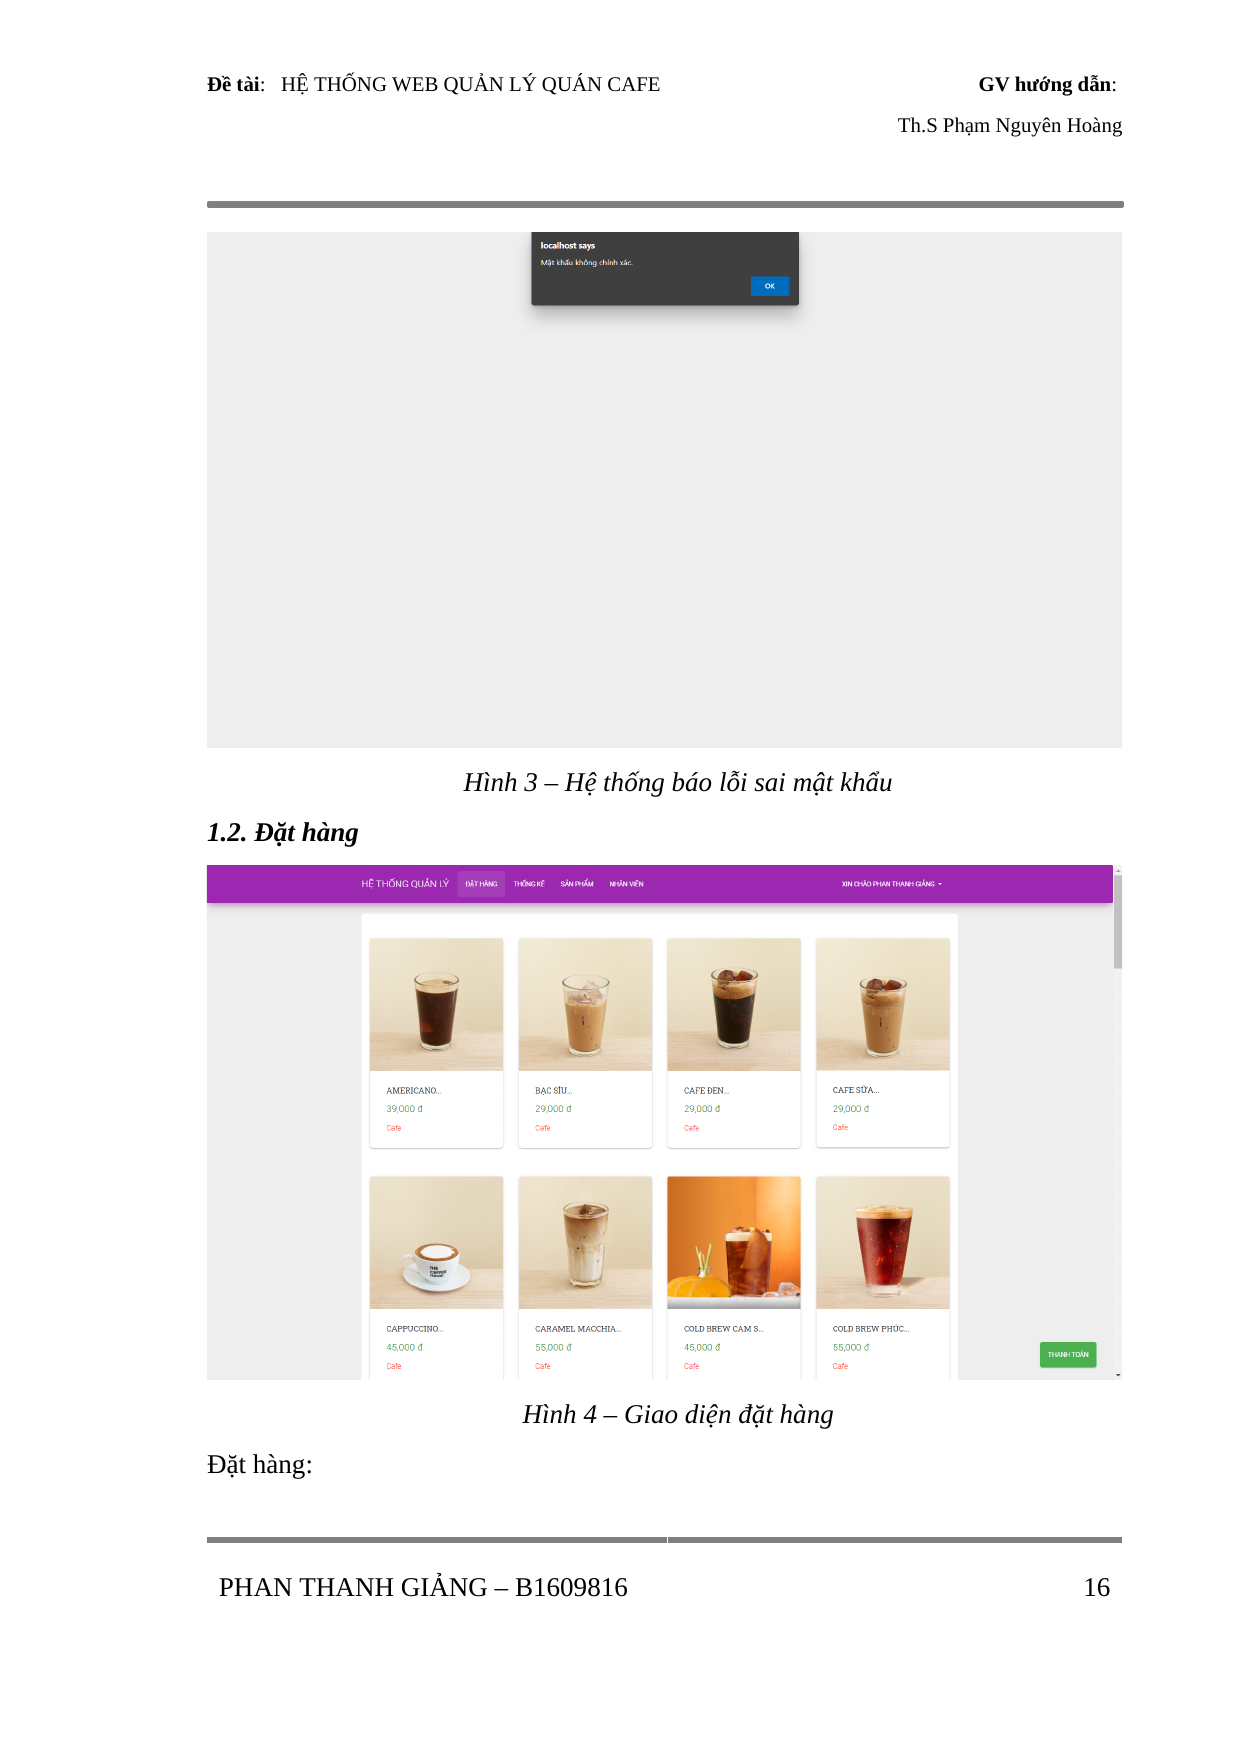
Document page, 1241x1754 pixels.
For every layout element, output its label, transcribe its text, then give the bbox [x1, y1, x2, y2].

text Hình 4 – Giao diện đặt hàng [207, 1398, 1122, 1430]
text Hình 3 – Hệ thống báo lỗi sai mật khẩu [207, 766, 1122, 797]
picture [206, 865, 1123, 1380]
subtitle 1.2. Đặt hàng [207, 816, 1122, 847]
picture [206, 232, 1123, 748]
text Đặt hàng: [207, 1448, 1122, 1479]
